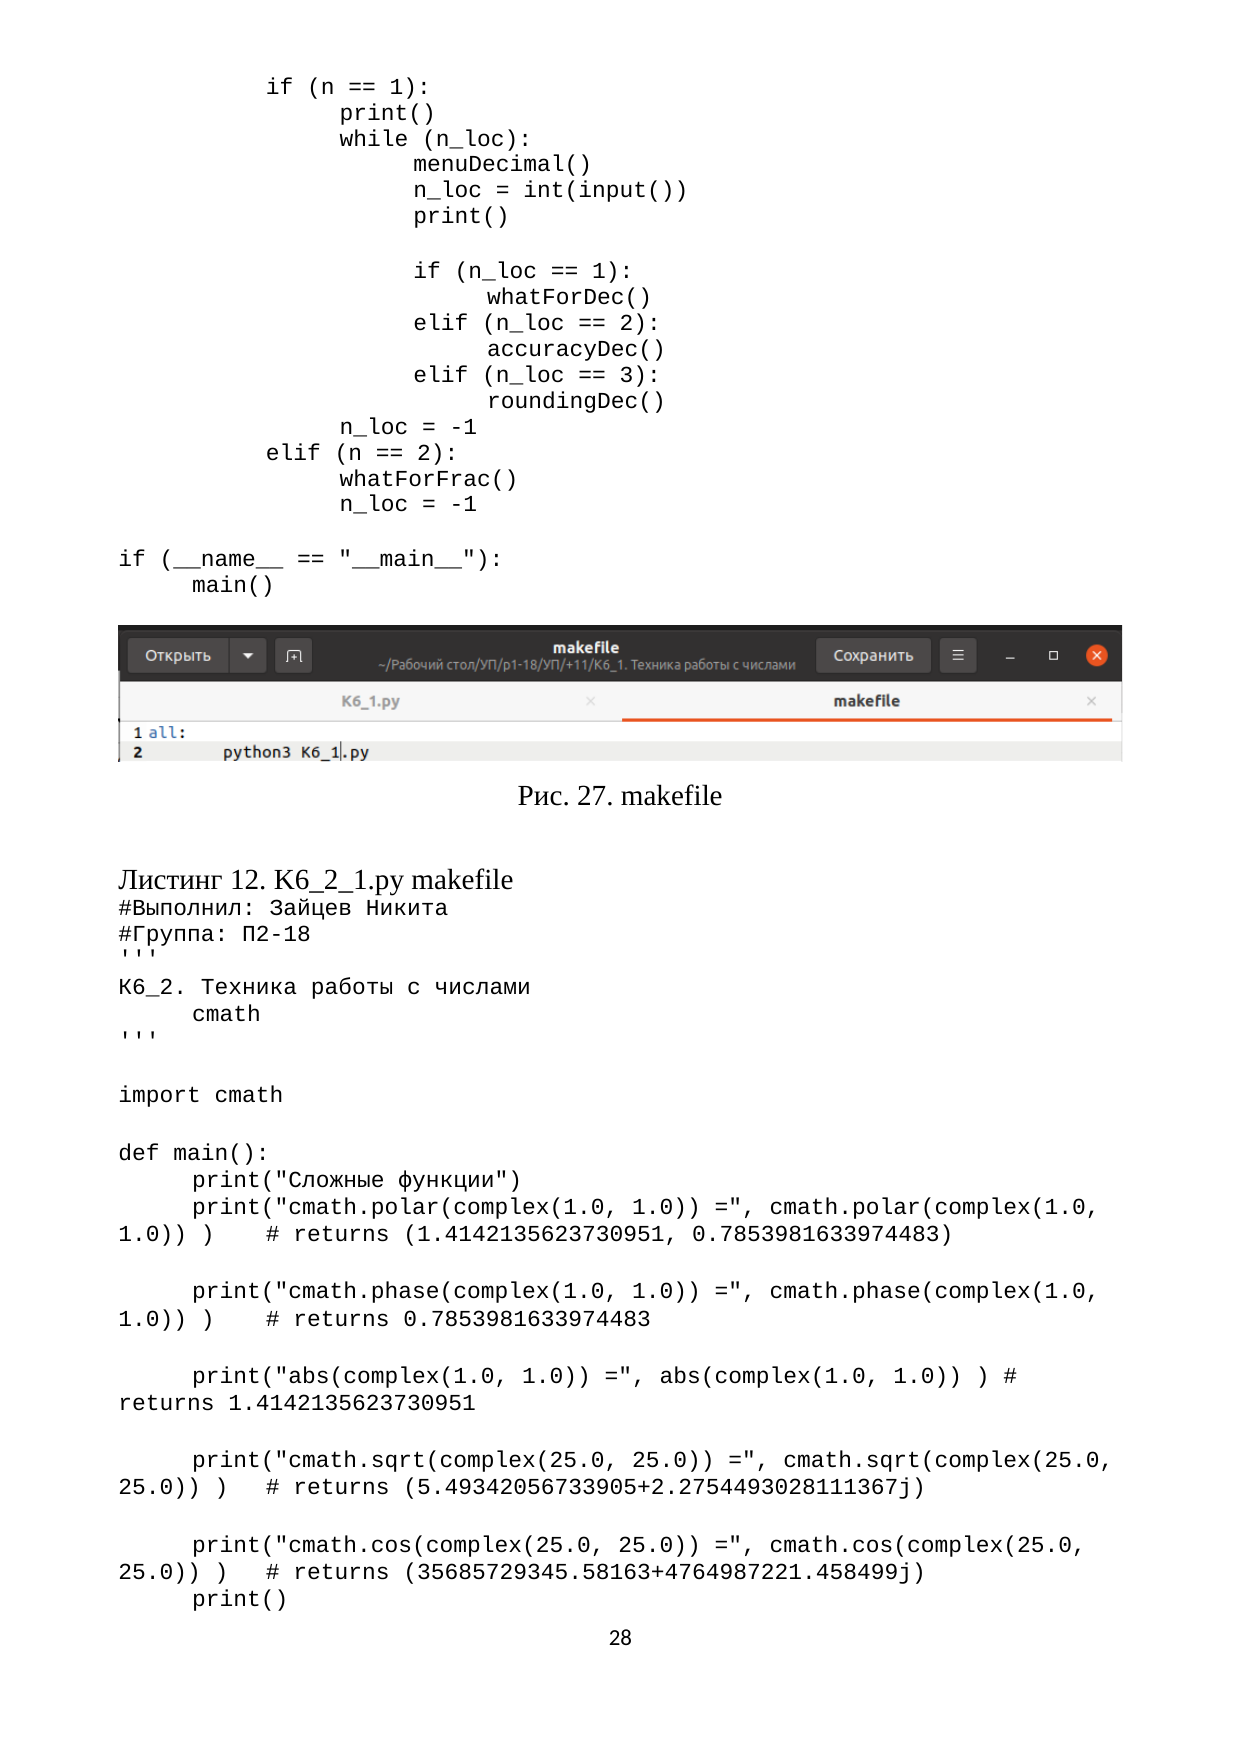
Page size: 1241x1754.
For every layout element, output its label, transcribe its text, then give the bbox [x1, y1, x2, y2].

text ''' [118, 948, 1122, 974]
text Листинг 12. K6_2_1.py makefile [118, 862, 1122, 896]
text n_loc = -1 [118, 415, 1122, 441]
text whatForFrac() [118, 467, 1122, 493]
text print("cmath.sqrt(complex(25.0, 25.0)) =", cmath.sqrt(complex(25.0, 25.0)) ) # returns (5.49342056733905+2.2754493028111367j) [118, 1448, 1122, 1502]
text menuDecimal() [118, 153, 1122, 179]
text while (n_loc): [118, 127, 1122, 153]
text print("cmath.polar(complex(1.0, 1.0)) =", cmath.polar(complex(1.0, 1.0)) ) # returns (1.4142135623730951, 0.7853981633974483) [118, 1195, 1122, 1248]
text elif (n_loc == 3): [118, 363, 1122, 389]
text Рис. 27. makefile [118, 762, 1122, 812]
text print("cmath.cos(complex(25.0, 25.0)) =", cmath.cos(complex(25.0, 25.0)) ) # returns (35685729345.58163+4764987221.458499j) [118, 1533, 1122, 1586]
text if (__name__ == "__main__"): [118, 547, 1122, 573]
text print() [118, 1587, 1122, 1613]
text #Выполнил: Зайцев Никита [118, 896, 1122, 922]
text print("cmath.phase(complex(1.0, 1.0)) =", cmath.phase(complex(1.0, 1.0)) ) # returns 0.7853981633974483 [118, 1280, 1122, 1333]
text elif (n == 2): [118, 441, 1122, 467]
text ''' [118, 1029, 1122, 1055]
text n_loc = int(input()) [118, 179, 1122, 205]
text n_loc = -1 [118, 493, 1122, 519]
text print() [118, 205, 1122, 231]
picture [118, 625, 1123, 762]
text whatForDec() [118, 285, 1122, 311]
text accuracyDec() [118, 337, 1122, 363]
text cmath [118, 1002, 1122, 1028]
text print("abs(complex(1.0, 1.0)) =", abs(complex(1.0, 1.0)) ) # returns 1.4142135623730951 [118, 1364, 1122, 1417]
text def main(): [118, 1141, 1122, 1167]
text К6_2. Техника работы с числами [118, 975, 1122, 1001]
text if (n == 1): [118, 75, 1122, 101]
text print("Сложные функции") [118, 1168, 1122, 1194]
text roundingDec() [118, 389, 1122, 415]
text main() [118, 573, 1122, 599]
text if (n_loc == 1): [118, 259, 1122, 285]
text elif (n_loc == 2): [118, 311, 1122, 337]
text #Группа: П2-18 [118, 922, 1122, 948]
text print() [118, 101, 1122, 127]
text import cmath [118, 1084, 1122, 1110]
